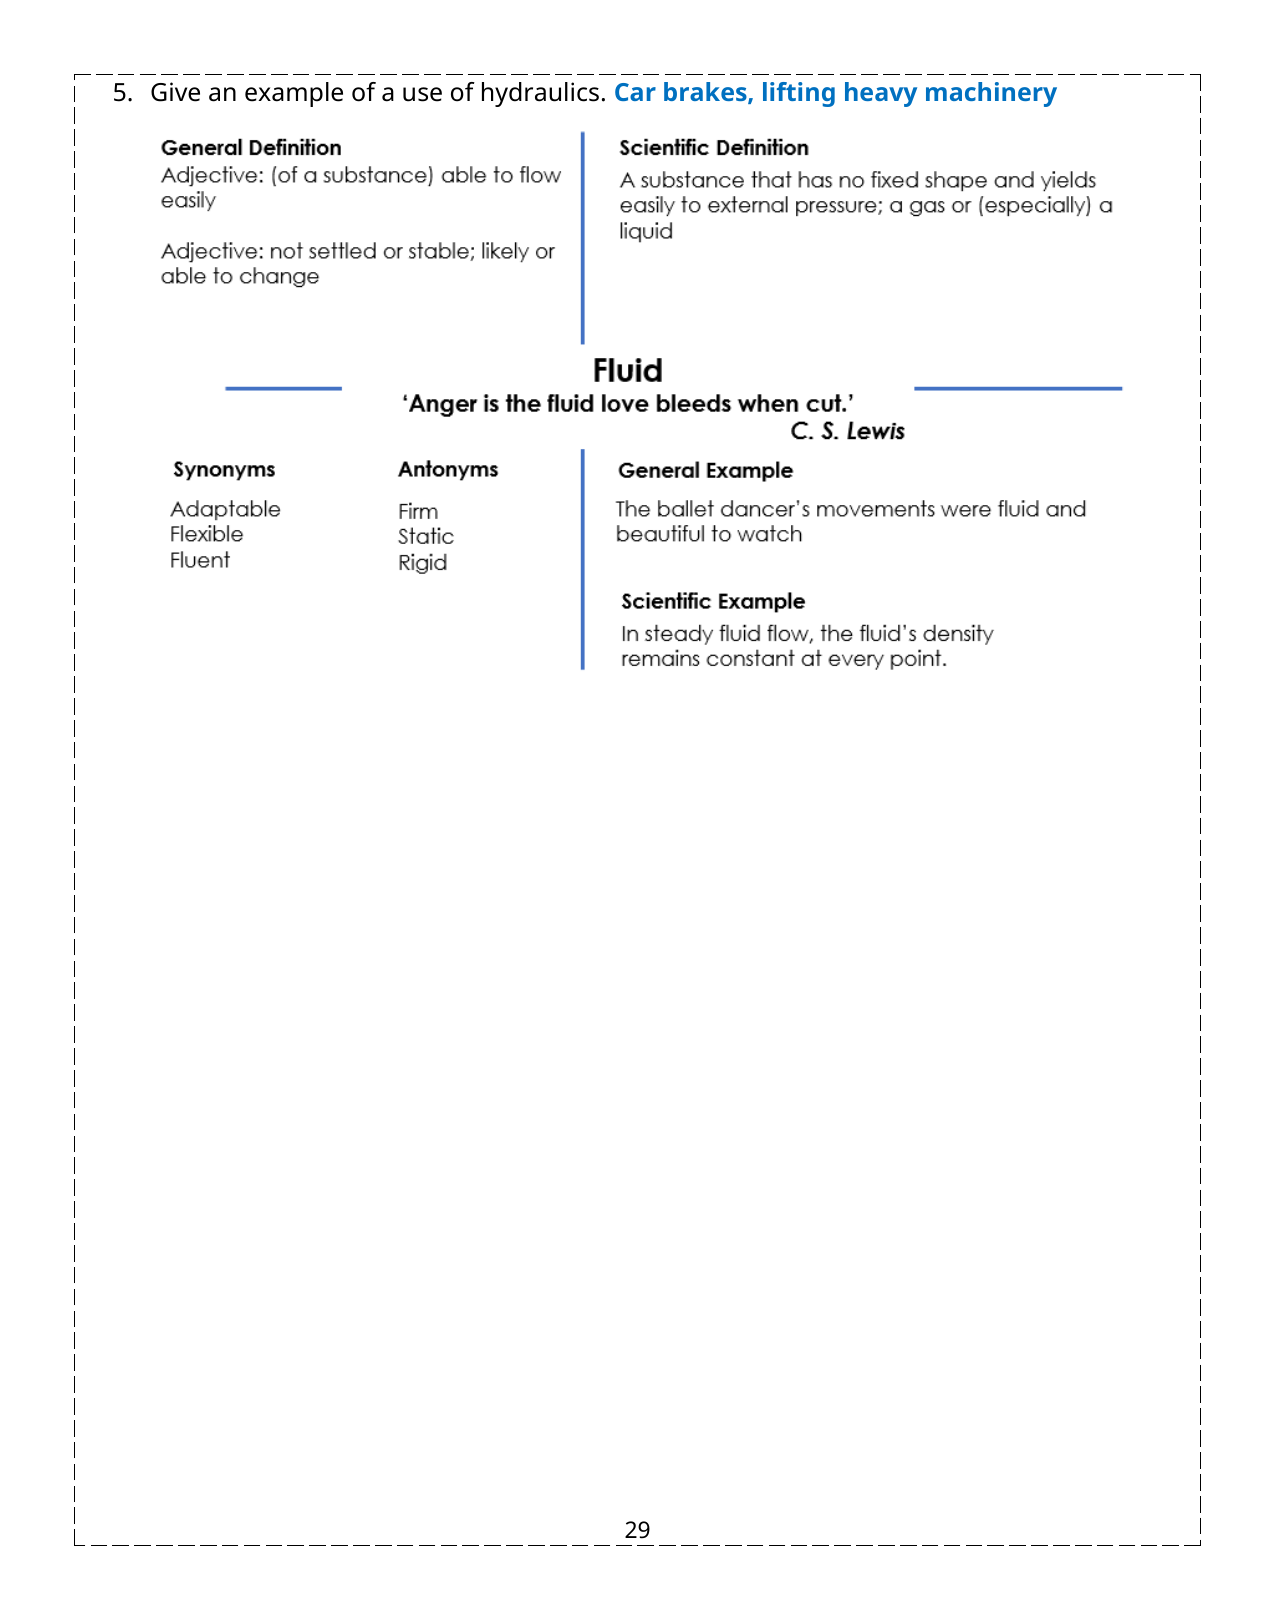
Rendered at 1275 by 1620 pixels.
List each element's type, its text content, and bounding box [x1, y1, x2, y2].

picture [133, 125, 1132, 681]
list Give an example of a use of hydraulics. Car brakes, lifting heavy machinery [112, 75, 1200, 109]
